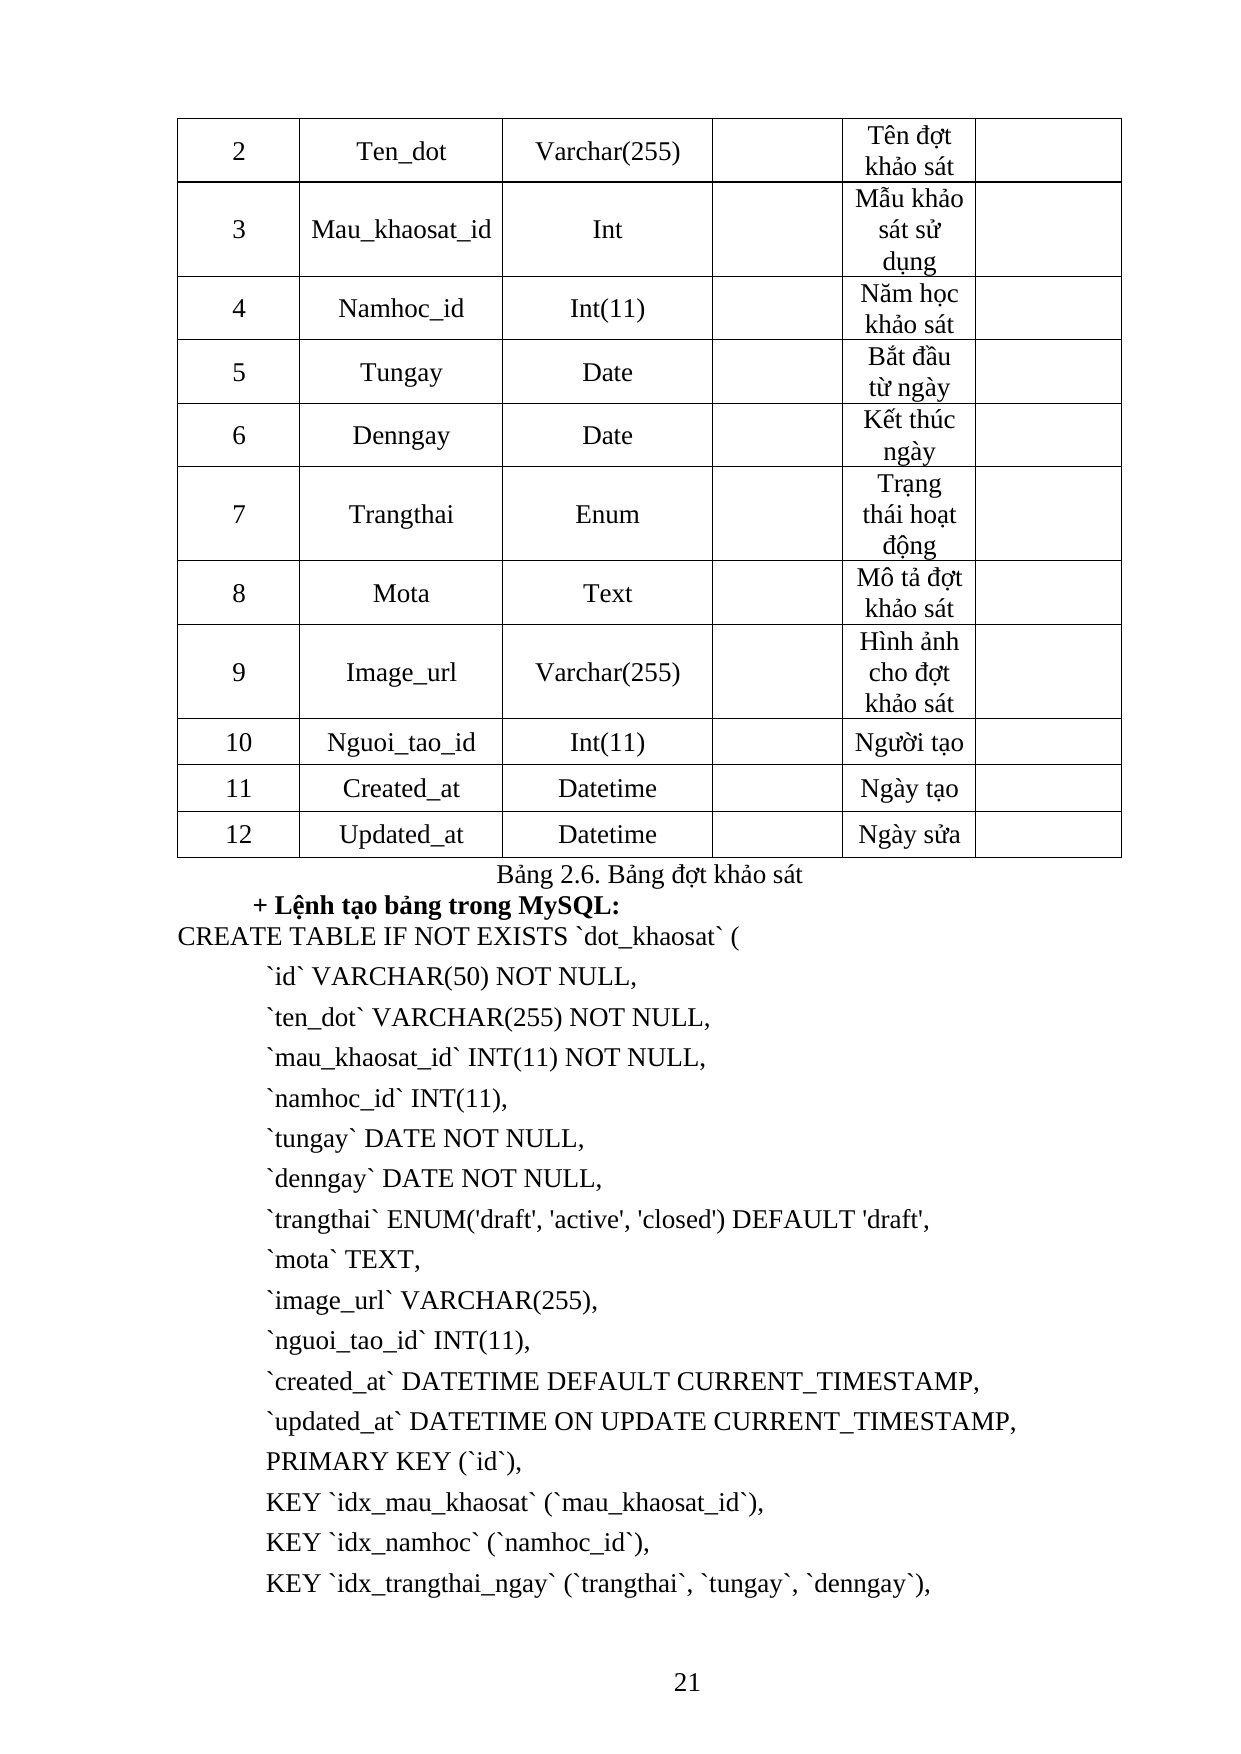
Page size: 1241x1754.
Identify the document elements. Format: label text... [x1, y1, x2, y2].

table_cell [976, 561, 1121, 624]
table_cell Hình ảnh cho đợt khảo sát [843, 625, 975, 718]
table_cell Ngày tạo [843, 765, 975, 811]
table_cell [713, 119, 842, 181]
table_cell Nguoi_tao_id [300, 719, 502, 764]
table_cell Trạng thái hoạt động [843, 467, 975, 560]
table_cell Mau_khaosat_id [300, 183, 502, 276]
table_cell 5 [178, 340, 299, 403]
table_cell [976, 119, 1121, 181]
text PRIMARY KEY (`id`), [177, 1445, 1122, 1477]
table_cell Bắt đầu từ ngày [843, 340, 975, 403]
table_cell 12 [178, 812, 299, 857]
table_cell Tungay [300, 340, 502, 403]
text CREATE TABLE IF NOT EXISTS `dot_khaosat` ( [177, 920, 1122, 951]
table_cell 11 [178, 765, 299, 811]
table_cell [976, 719, 1121, 764]
table_cell 7 [178, 467, 299, 560]
text `nguoi_tao_id` INT(11), [177, 1324, 1122, 1355]
table_cell [713, 765, 842, 811]
table_cell [976, 625, 1121, 718]
table_cell Kết thúc ngày [843, 404, 975, 466]
table_cell Trangthai [300, 467, 502, 560]
table_cell Denngay [300, 404, 502, 466]
text `created_at` DATETIME DEFAULT CURRENT_TIMESTAMP, [177, 1364, 1122, 1396]
text KEY `idx_namhoc` (`namhoc_id`), [177, 1526, 1122, 1557]
table_cell 8 [178, 561, 299, 624]
text `id` VARCHAR(50) NOT NULL, [177, 960, 1122, 992]
text `mau_khaosat_id` INT(11) NOT NULL, [177, 1041, 1122, 1072]
table_cell Text [503, 561, 712, 624]
table_cell [713, 719, 842, 764]
table_cell Varchar(255) [503, 119, 712, 181]
table_cell Varchar(255) [503, 625, 712, 718]
text `trangthai` ENUM('draft', 'active', 'closed') DEFAULT 'draft', [177, 1203, 1122, 1234]
text `tungay` DATE NOT NULL, [177, 1122, 1122, 1153]
table_cell Datetime [503, 812, 712, 857]
table_cell Namhoc_id [300, 277, 502, 339]
text Bảng 2.6. Bảng đợt khảo sát [177, 858, 1122, 889]
table_cell [976, 812, 1121, 857]
table_cell Mota [300, 561, 502, 624]
table_cell Int(11) [503, 277, 712, 339]
table_cell Ten_dot [300, 119, 502, 181]
text KEY `idx_mau_khaosat` (`mau_khaosat_id`), [177, 1486, 1122, 1517]
table_cell Datetime [503, 765, 712, 811]
text `namhoc_id` INT(11), [177, 1082, 1122, 1113]
table_cell Ngày sửa [843, 812, 975, 857]
table_cell [976, 467, 1121, 560]
table_cell Tên đợt khảo sát [843, 119, 975, 181]
table_cell [976, 340, 1121, 403]
table_cell [713, 812, 842, 857]
table_cell 9 [178, 625, 299, 718]
table_cell [713, 625, 842, 718]
table_cell 2 [178, 119, 299, 181]
table_cell [976, 765, 1121, 811]
table_cell Mẫu khảo sát sử dụng [843, 183, 975, 276]
table_cell [976, 183, 1121, 276]
table_cell Created_at [300, 765, 502, 811]
text + Lệnh tạo bảng trong MySQL: [177, 889, 1122, 920]
table_cell [976, 277, 1121, 339]
table_cell Image_url [300, 625, 502, 718]
text `ten_dot` VARCHAR(255) NOT NULL, [177, 1001, 1122, 1032]
table_cell [713, 277, 842, 339]
text `mota` TEXT, [177, 1243, 1122, 1274]
table_cell 10 [178, 719, 299, 764]
table_cell [713, 183, 842, 276]
table_cell [713, 404, 842, 466]
table_cell Năm học khảo sát [843, 277, 975, 339]
table_cell Date [503, 340, 712, 403]
table_cell Mô tả đợt khảo sát [843, 561, 975, 624]
table_cell 6 [178, 404, 299, 466]
text KEY `idx_trangthai_ngay` (`trangthai`, `tungay`, `denngay`), [177, 1567, 1122, 1598]
table_cell Int(11) [503, 719, 712, 764]
table_cell 4 [178, 277, 299, 339]
table_cell [713, 561, 842, 624]
table_cell Enum [503, 467, 712, 560]
table_cell [976, 404, 1121, 466]
text `updated_at` DATETIME ON UPDATE CURRENT_TIMESTAMP, [177, 1405, 1122, 1436]
table_cell 3 [178, 183, 299, 276]
table_cell Int [503, 183, 712, 276]
text `denngay` DATE NOT NULL, [177, 1162, 1122, 1194]
table_cell [713, 340, 842, 403]
table_cell Updated_at [300, 812, 502, 857]
table_cell Người tạo [843, 719, 975, 764]
text `image_url` VARCHAR(255), [177, 1284, 1122, 1315]
table_cell [713, 467, 842, 560]
table_cell Date [503, 404, 712, 466]
